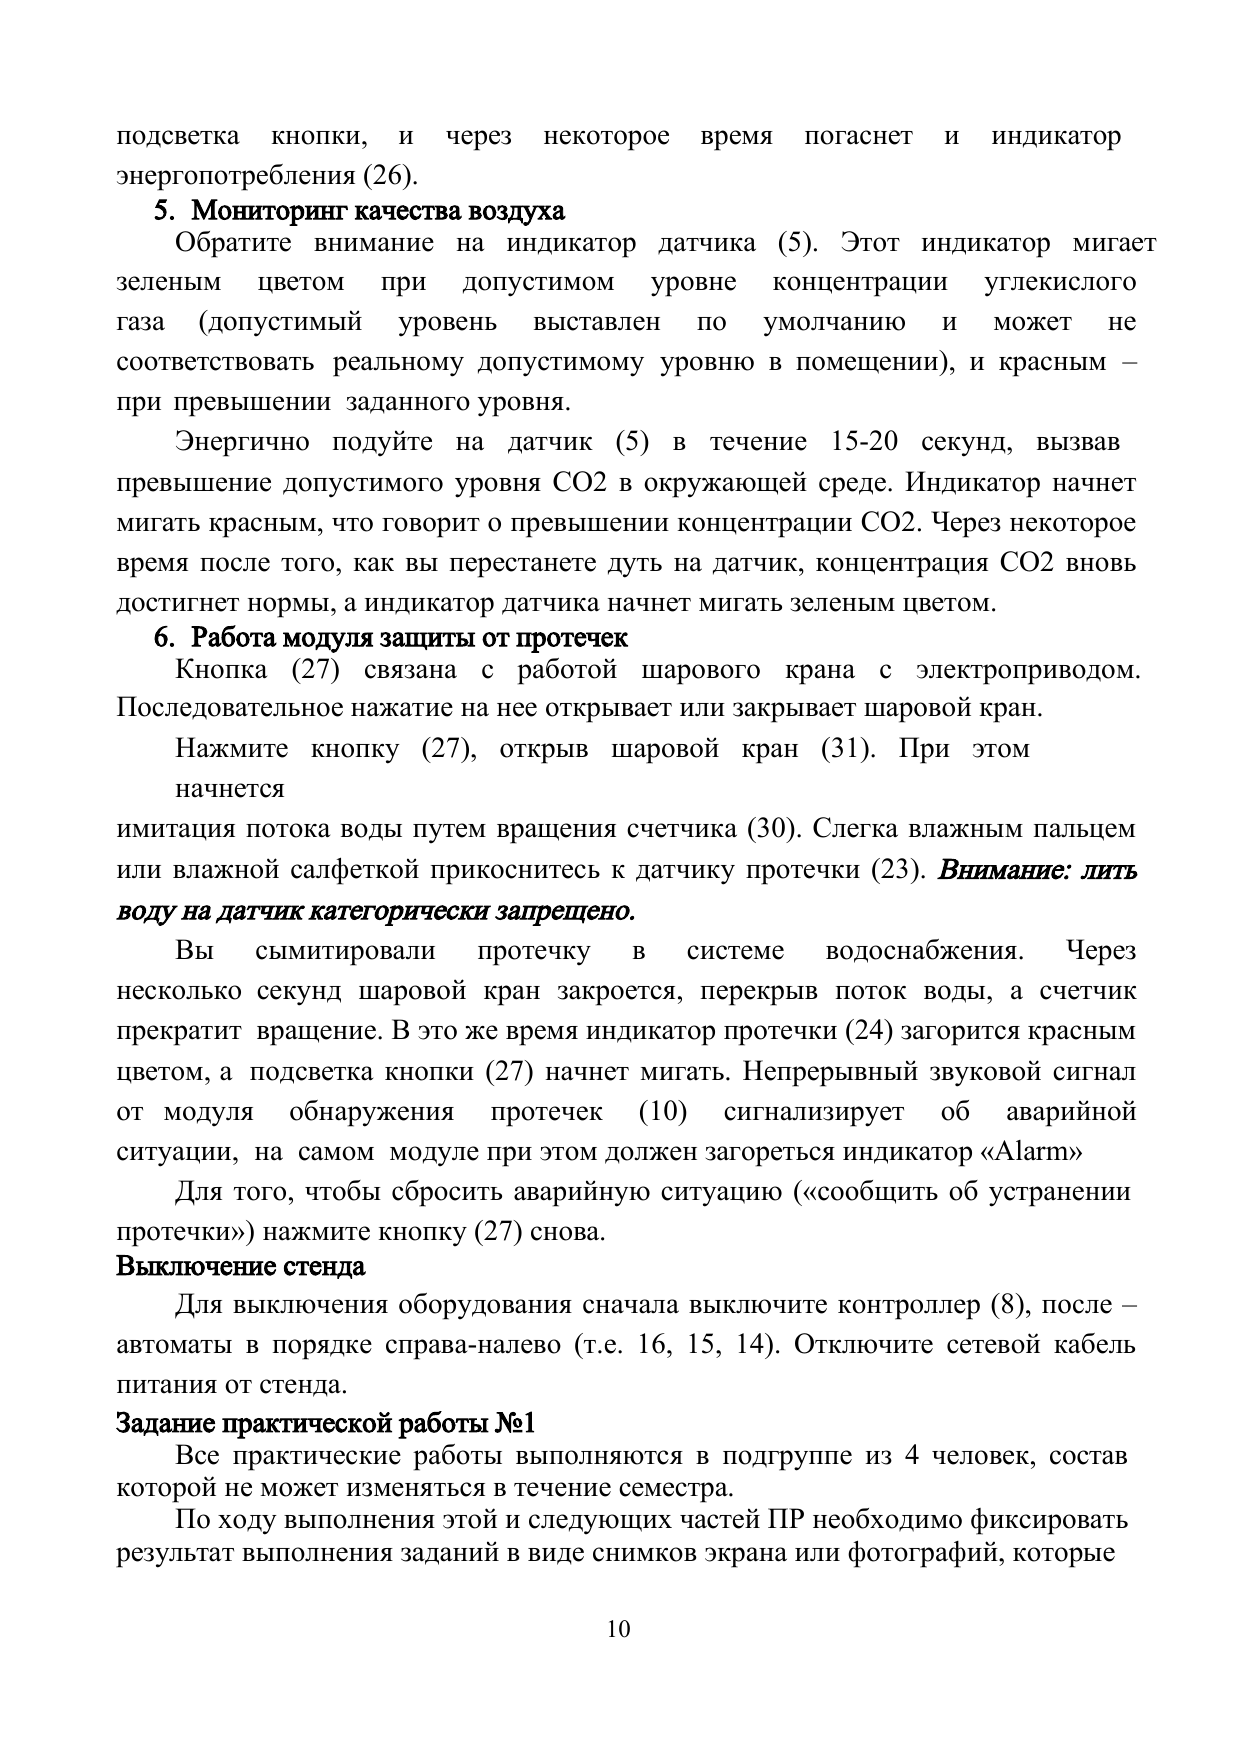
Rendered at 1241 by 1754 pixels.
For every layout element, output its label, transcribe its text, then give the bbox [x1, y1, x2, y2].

text результат выполнения заданий в виде снимков экрана или фотографий, которые [116, 1535, 1188, 1567]
text Вы сымитировали протечку в системе водоснабжения. Через несколько секунд шаровой кран закроется, перекрыв поток воды, а счетчик прекратит вращение. В это же время индикатор протечки (24) загорится красным цветом, а подсветка кнопки (27) начнет мигать. Непрерывный звуковой сигнал от модуля обнаружения протечек (10) сигнализирует об аварийной ситуации, на самом модуле при этом должен загореться индикатор «Alarm» [116, 927, 1137, 1168]
text Энергично подуйте на датчик (5) в течение 15-20 секунд, вызвав превышение допустимого уровня СО2 в окружающей среде. Индикатор начнет мигать красным, что говорит о превышении концентрации CO2. Через некоторое время после того, как вы перестанете дуть на датчик, концентрация СО2 вновь достигнет нормы, а индикатор датчика начнет мигать зеленым цветом. [116, 419, 1137, 620]
text Обратите внимание на индикатор датчика (5). Этот индикатор мигает [175, 226, 1188, 258]
text зеленым цветом при допустимом уровне концентрации углекислого газа (допустимый уровень выставлен по умолчанию и может не соответствовать реальному допустимому уровню в помещении), и красным – при превышении заданного уровня. [116, 258, 1137, 419]
text подсветка кнопки, и через некоторое время погаснет и индикатор энергопотребления (26). [116, 112, 1137, 193]
text Выключение стенда [116, 1249, 1188, 1281]
text имитация потока воды путем вращения счетчика (30). Слегка влажным пальцем или влажной салфеткой прикоснитесь к датчику протечки (23). Внимание: лить воду на датчик категорически запрещено. [116, 805, 1137, 927]
text Все практические работы выполняются в подгруппе из 4 человек, состав [175, 1438, 1188, 1471]
text которой не может изменяться в течение семестра. [116, 1471, 1188, 1503]
text Для того, чтобы сбросить аварийную ситуацию («сообщить об устранении протечки») нажмите кнопку (27) снова. [116, 1168, 1137, 1249]
text 5. Мониторинг качества воздуха [153, 193, 1188, 226]
text Последовательное нажатие на нее открывает или закрывает шаровой кран. Нажмите кнопку (27), открыв шаровой кран (31). При этом начнется [116, 685, 1137, 805]
text Для выключения оборудования сначала выключите контроллер (8), после – автоматы в порядке справа-налево (т.е. 16, 15, 14). Отключите сетевой кабель питания от стенда. [116, 1281, 1137, 1402]
text По ходу выполнения этой и следующих частей ПР необходимо фиксировать [175, 1503, 1188, 1535]
text Кнопка (27) связана с работой шарового крана с электроприводом. [175, 652, 1188, 685]
text Задание практической работы №1 [116, 1406, 1188, 1438]
text 10 [606, 1615, 1188, 1643]
text 6. Работа модуля защиты от протечек [153, 620, 1188, 652]
